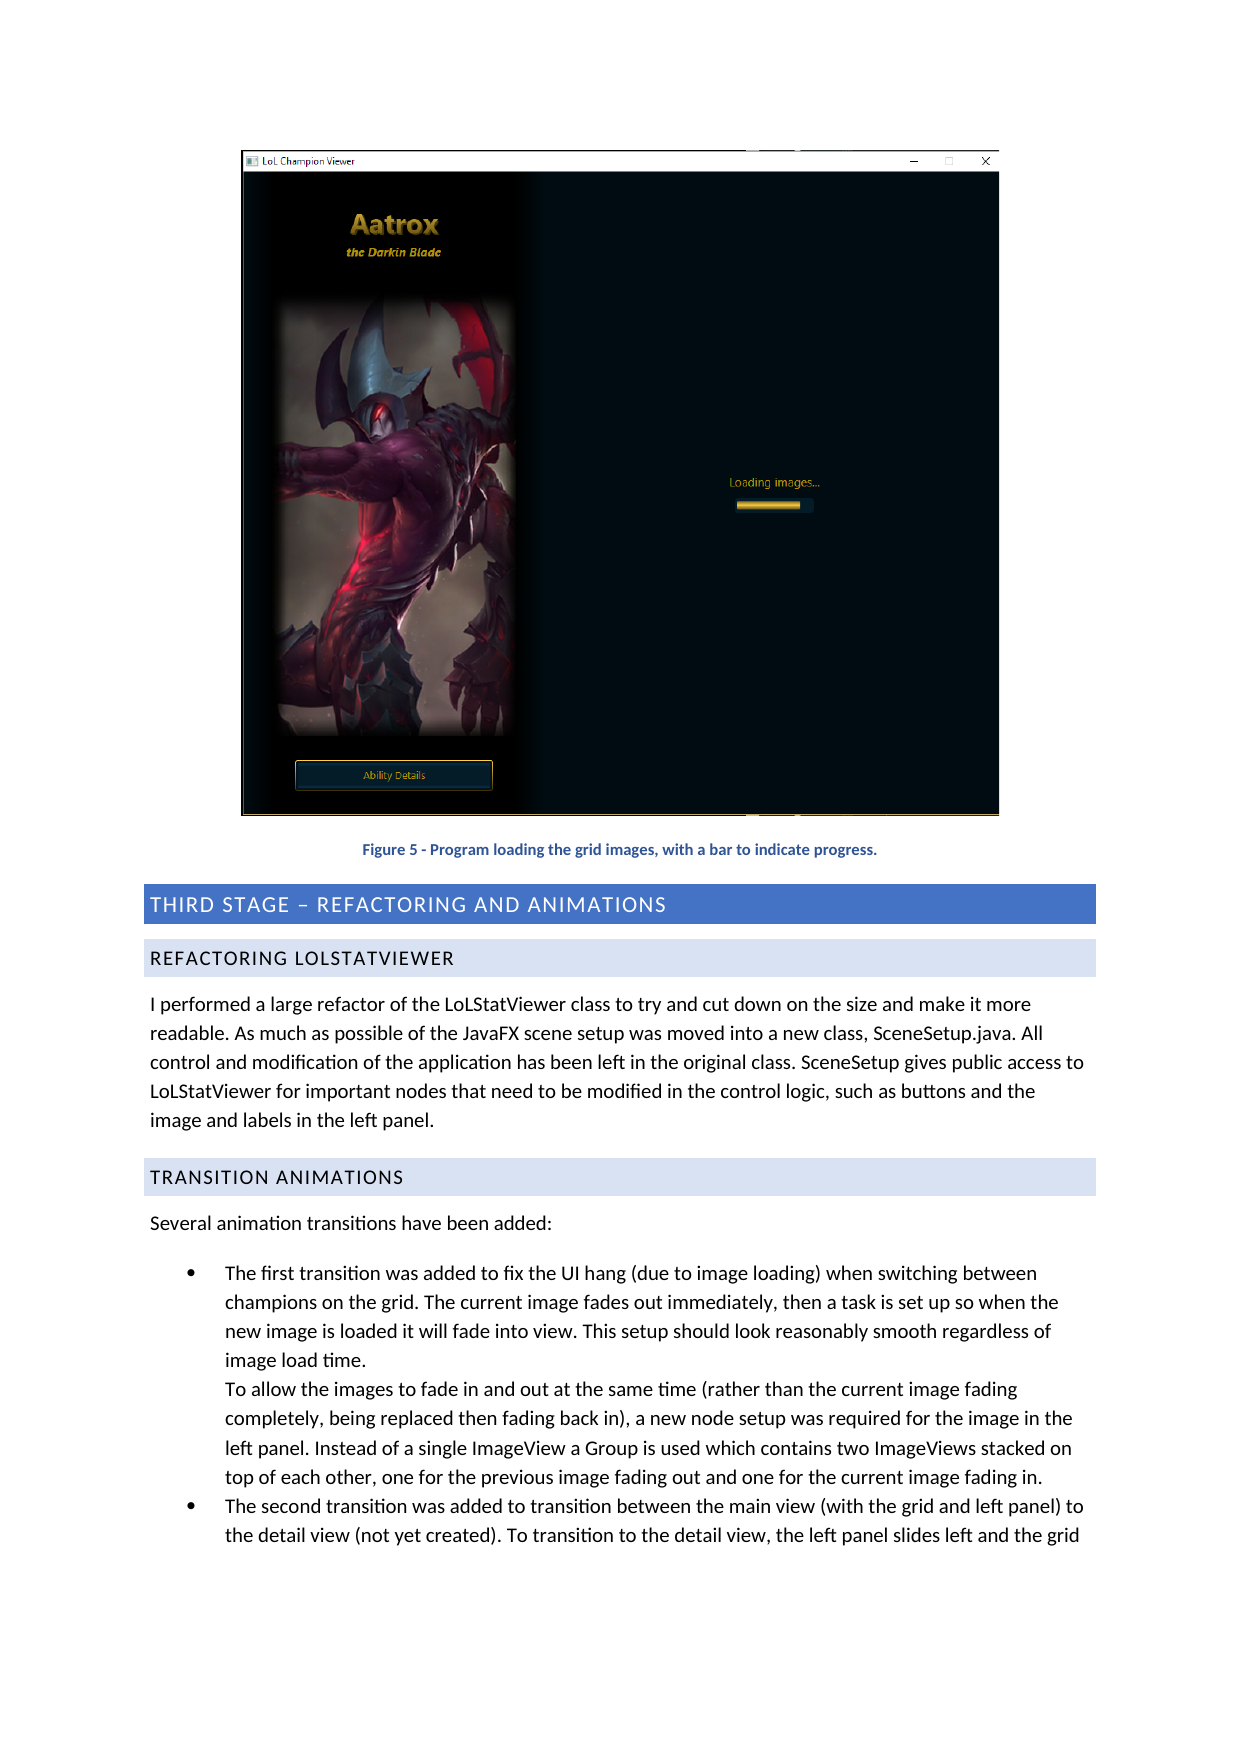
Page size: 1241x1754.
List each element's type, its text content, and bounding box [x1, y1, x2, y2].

list To allow the images to fade in and out at the same time (rather than the current image fading completely, being replaced then fading back in), a new node setup was required for the image in the left panel. Instead of a single ImageView a Group is used which contains two ImageViews stacked on top of each other, one for the previous image fading out and one for the current image fading in. [225, 1376, 1090, 1489]
text I performed a large refactor of the LoLStatViewer class to try and cut down on the size and make it more readable. As much as possible of the JavaFX scene setup was moved into a new class, SceneSetup.java. All control and modification of the application has been left in the original class. SceneSetup gives public access to LoLStatViewer for important nodes that need to be modified in the control logic, such as buttons and the image and labels in the left panel. [150, 991, 1090, 1133]
list The first transition was added to fix the UI hang (due to image loading) when switching between champions on the grid. The current image fades out immediately, then a task is set up so when the new image is loaded it will fade into view. This setup should look reasonably smooth regardless of image load time. [187, 1260, 1090, 1373]
picture [241, 150, 1000, 816]
text Several animation transitions have been added: [150, 1210, 1090, 1235]
text Figure 5 - Program loading the grid images, with a bar to indicate progress. [150, 840, 1090, 860]
subtitle Third Stage – Refactoring and Animations [150, 890, 1090, 918]
subtitle Transition Animations [150, 1164, 1090, 1189]
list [187, 1493, 1090, 1548]
subtitle Refactoring LoLStatViewer [150, 945, 1090, 971]
